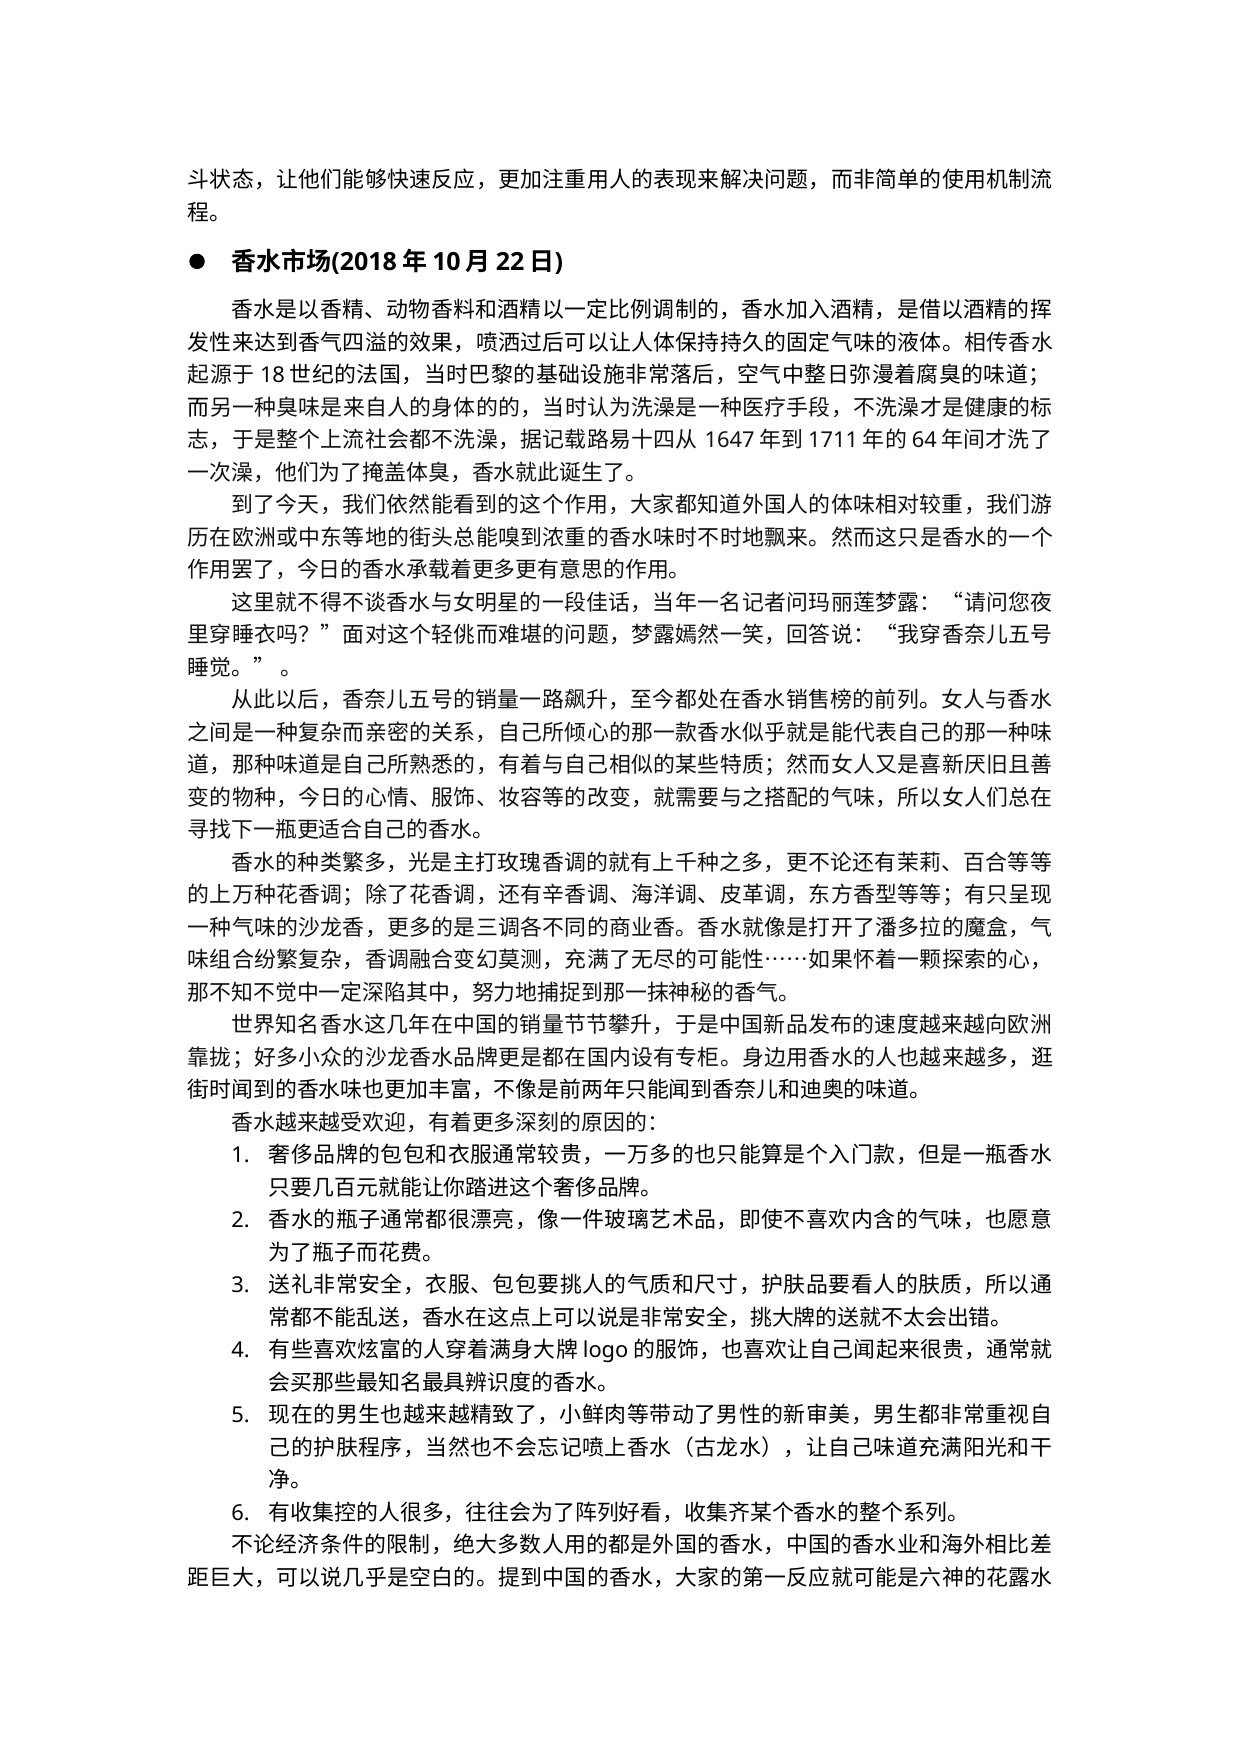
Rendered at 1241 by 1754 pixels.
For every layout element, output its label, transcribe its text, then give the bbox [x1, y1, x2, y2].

list 香水市场(2018年10月22日) [187, 227, 1053, 292]
text 这里就不得不谈香水与女明星的一段佳话，当年一名记者问玛丽莲梦露：“请问您夜里穿睡衣吗？”面对这个轻佻而难堪的问题，梦露嫣然一笑，回答说：“我穿香奈儿五号睡觉。” 。 [187, 584, 1053, 682]
text 香水是以香精、动物香料和酒精以一定比例调制的，香水加入酒精，是借以酒精的挥发性来达到香气四溢的效果，喷洒过后可以让人体保持持久的固定气味的液体。相传香水起源于 18世纪的法国，当时巴黎的基础设施非常落后，空气中整日弥漫着腐臭的味道；而另一种臭味是来自人的身体的的，当时认为洗澡是一种医疗手段，不洗澡才是健康的标志，于是整个上流社会都不洗澡，据记载路易十四从1647年到1711年的64年间才洗了一次澡，他们为了掩盖体臭，香水就此诞生了。 [187, 292, 1053, 487]
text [187, 162, 1053, 227]
text 到了今天，我们依然能看到的这个作用，大家都知道外国人的体味相对较重，我们游历在欧洲或中东等地的街头总能嗅到浓重的香水味时不时地飘来。然而这只是香水的一个作用罢了，今日的香水承载着更多更有意思的作用。 [187, 487, 1053, 584]
list 香水的瓶子通常都很漂亮，像一件玻璃艺术品，即使不喜欢内含的气味，也愿意为了瓶子而花费。 [231, 1202, 1053, 1267]
list 送礼非常安全，衣服、包包要挑人的气质和尺寸，护肤品要看人的肤质，所以通常都不能乱送，香水在这点上可以说是非常安全，挑大牌的送就不太会出错。 [231, 1267, 1053, 1332]
list 奢侈品牌的包包和衣服通常较贵，一万多的也只能算是个入门款，但是一瓶香水只要几百元就能让你踏进这个奢侈品牌。 [231, 1137, 1053, 1202]
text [187, 1527, 1053, 1592]
list 有收集控的人很多，往往会为了阵列好看，收集齐某个香水的整个系列。 [231, 1494, 1053, 1527]
list 现在的男生也越来越精致了，小鲜肉等带动了男性的新审美，男生都非常重视自己的护肤程序，当然也不会忘记喷上香水（古龙水），让自己味道充满阳光和干净。 [231, 1397, 1053, 1494]
text 香水的种类繁多，光是主打玫瑰香调的就有上千种之多，更不论还有茉莉、百合等等的上万种花香调；除了花香调，还有辛香调、海洋调、皮革调，东方香型等等；有只呈现一种气味的沙龙香，更多的是三调各不同的商业香。香水就像是打开了潘多拉的魔盒，气味组合纷繁复杂，香调融合变幻莫测，充满了无尽的可能性……如果怀着一颗探索的心，那不知不觉中一定深陷其中，努力地捕捉到那一抹神秘的香气。 [187, 844, 1053, 1007]
list 有些喜欢炫富的人穿着满身大牌logo的服饰，也喜欢让自己闻起来很贵，通常就会买那些最知名最具辨识度的香水。 [231, 1332, 1053, 1397]
text 香水越来越受欢迎，有着更多深刻的原因的： [187, 1104, 1053, 1137]
text 从此以后，香奈儿五号的销量一路飙升，至今都处在香水销售榜的前列。女人与香水之间是一种复杂而亲密的关系，自己所倾心的那一款香水似乎就是能代表自己的那一种味道，那种味道是自己所熟悉的，有着与自己相似的某些特质；然而女人又是喜新厌旧且善变的物种，今日的心情、服饰、妆容等的改变，就需要与之搭配的气味，所以女人们总在寻找下一瓶更适合自己的香水。 [187, 682, 1053, 844]
text 世界知名香水这几年在中国的销量节节攀升，于是中国新品发布的速度越来越向欧洲靠拢；好多小众的沙龙香水品牌更是都在国内设有专柜。身边用香水的人也越来越多，逛街时闻到的香水味也更加丰富，不像是前两年只能闻到香奈儿和迪奥的味道。 [187, 1007, 1053, 1104]
